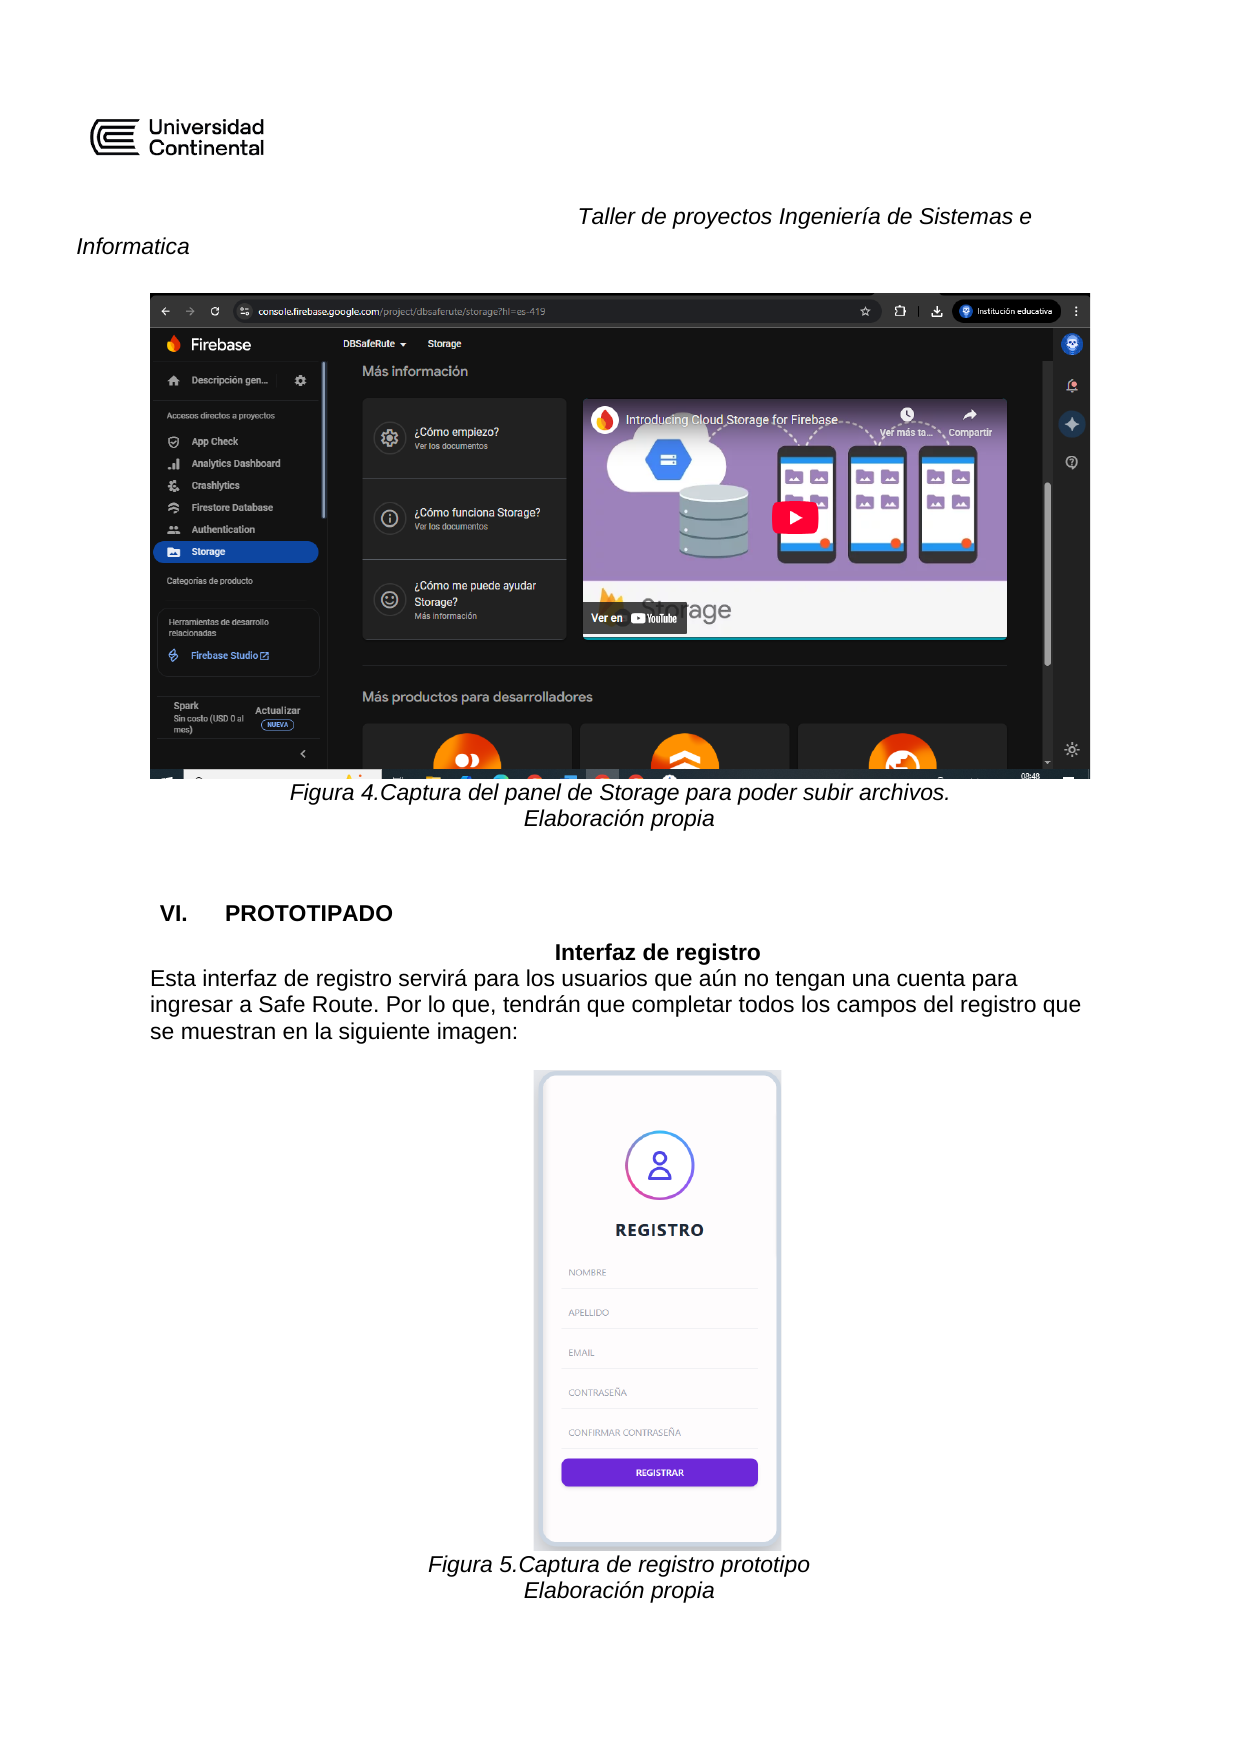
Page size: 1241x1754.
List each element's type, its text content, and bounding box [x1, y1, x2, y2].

text Elaboración propia [150, 1577, 1090, 1604]
picture [533, 1070, 782, 1551]
picture [76, 75, 279, 200]
text Figura 4.Captura del panel de Storage para poder subir archivos. [150, 779, 1090, 805]
text Esta interfaz de registro servirá para los usuarios que aún no tengan una cuenta para ingresar a Safe Route. Por lo que, tendrán que completar todos los campos del registro que se muestran en la siguiente imagen: [150, 965, 1090, 1044]
text Interfaz de registro [150, 939, 1090, 965]
text Figura 5.Captura de registro prototipo [150, 1551, 1090, 1577]
picture [150, 293, 1091, 779]
subtitle PROTOTIPADO [187, 900, 1090, 926]
text Elaboración propia [150, 805, 1090, 832]
